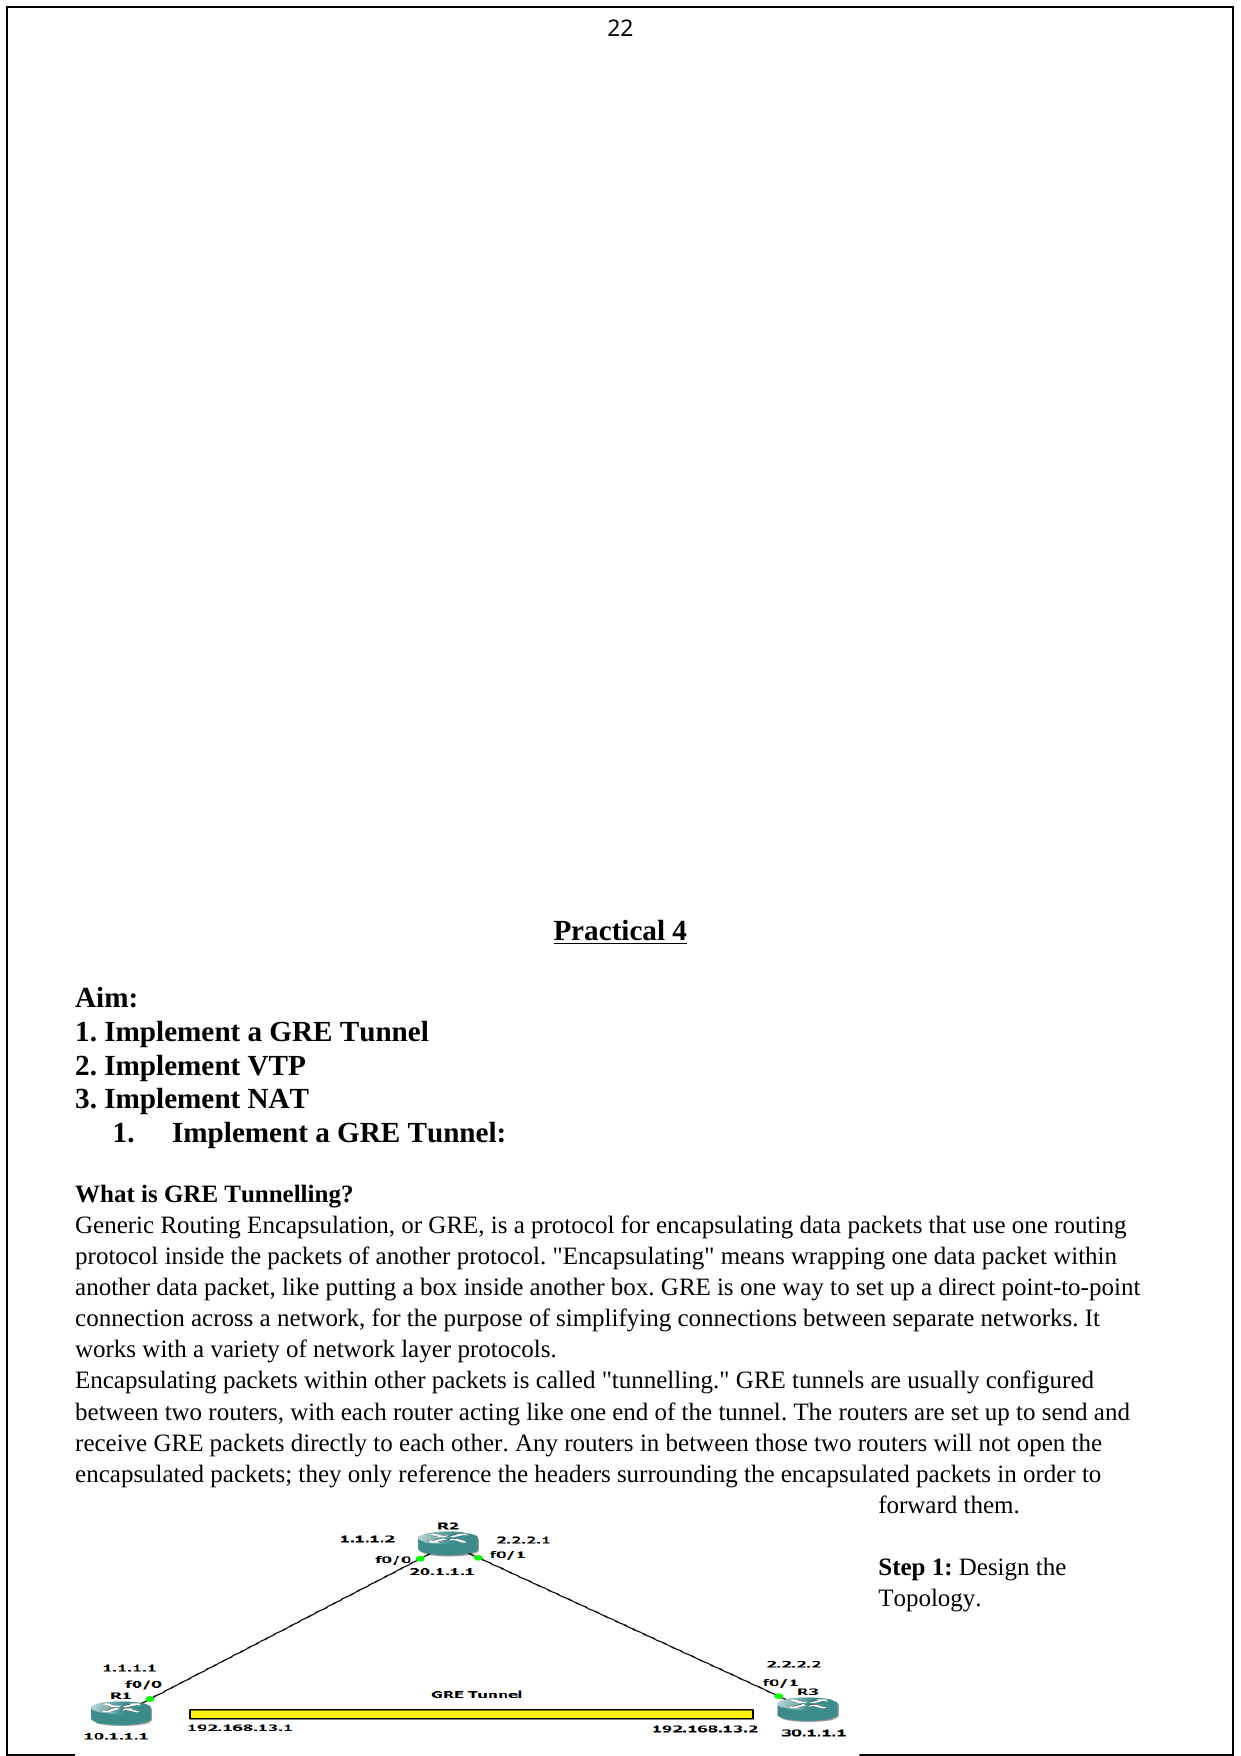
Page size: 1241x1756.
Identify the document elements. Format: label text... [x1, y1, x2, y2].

text 2. Implement VTP [75, 1048, 1165, 1081]
text What is GRE Tunnelling? [75, 1179, 1165, 1208]
text Aim: [75, 981, 1165, 1014]
text 3. Implement NAT [75, 1081, 1165, 1115]
text Generic Routing Encapsulation, or GRE, is a protocol for encapsulating data packets that use one routing protocol inside the packets of another protocol. "Encapsulating" means wrapping one data packet within another data packet, like putting a box inside another box. GRE is one way to set up a direct point-to-point connection across a network, for the purpose of simplifying connections between separate networks. It works with a variety of network layer protocols. [75, 1210, 1165, 1363]
text Practical 4 [75, 913, 1165, 947]
picture [75, 1500, 860, 1756]
list Implement a GRE Tunnel: [112, 1115, 1165, 1148]
text Encapsulating packets within other packets is called "tunnelling." GRE tunnels are usually configured between two routers, with each router acting like one end of the tunnel. The routers are set up to send and receive GRE packets directly to each other. Any routers in between those two routers will not open the encapsulated packets; they only reference the headers surrounding the encapsulated packets in order to forward them. [75, 1366, 1165, 1518]
text 1. Implement a GRE Tunnel [75, 1014, 1165, 1048]
text Step 1: Design the Topology. [860, 1552, 1165, 1612]
